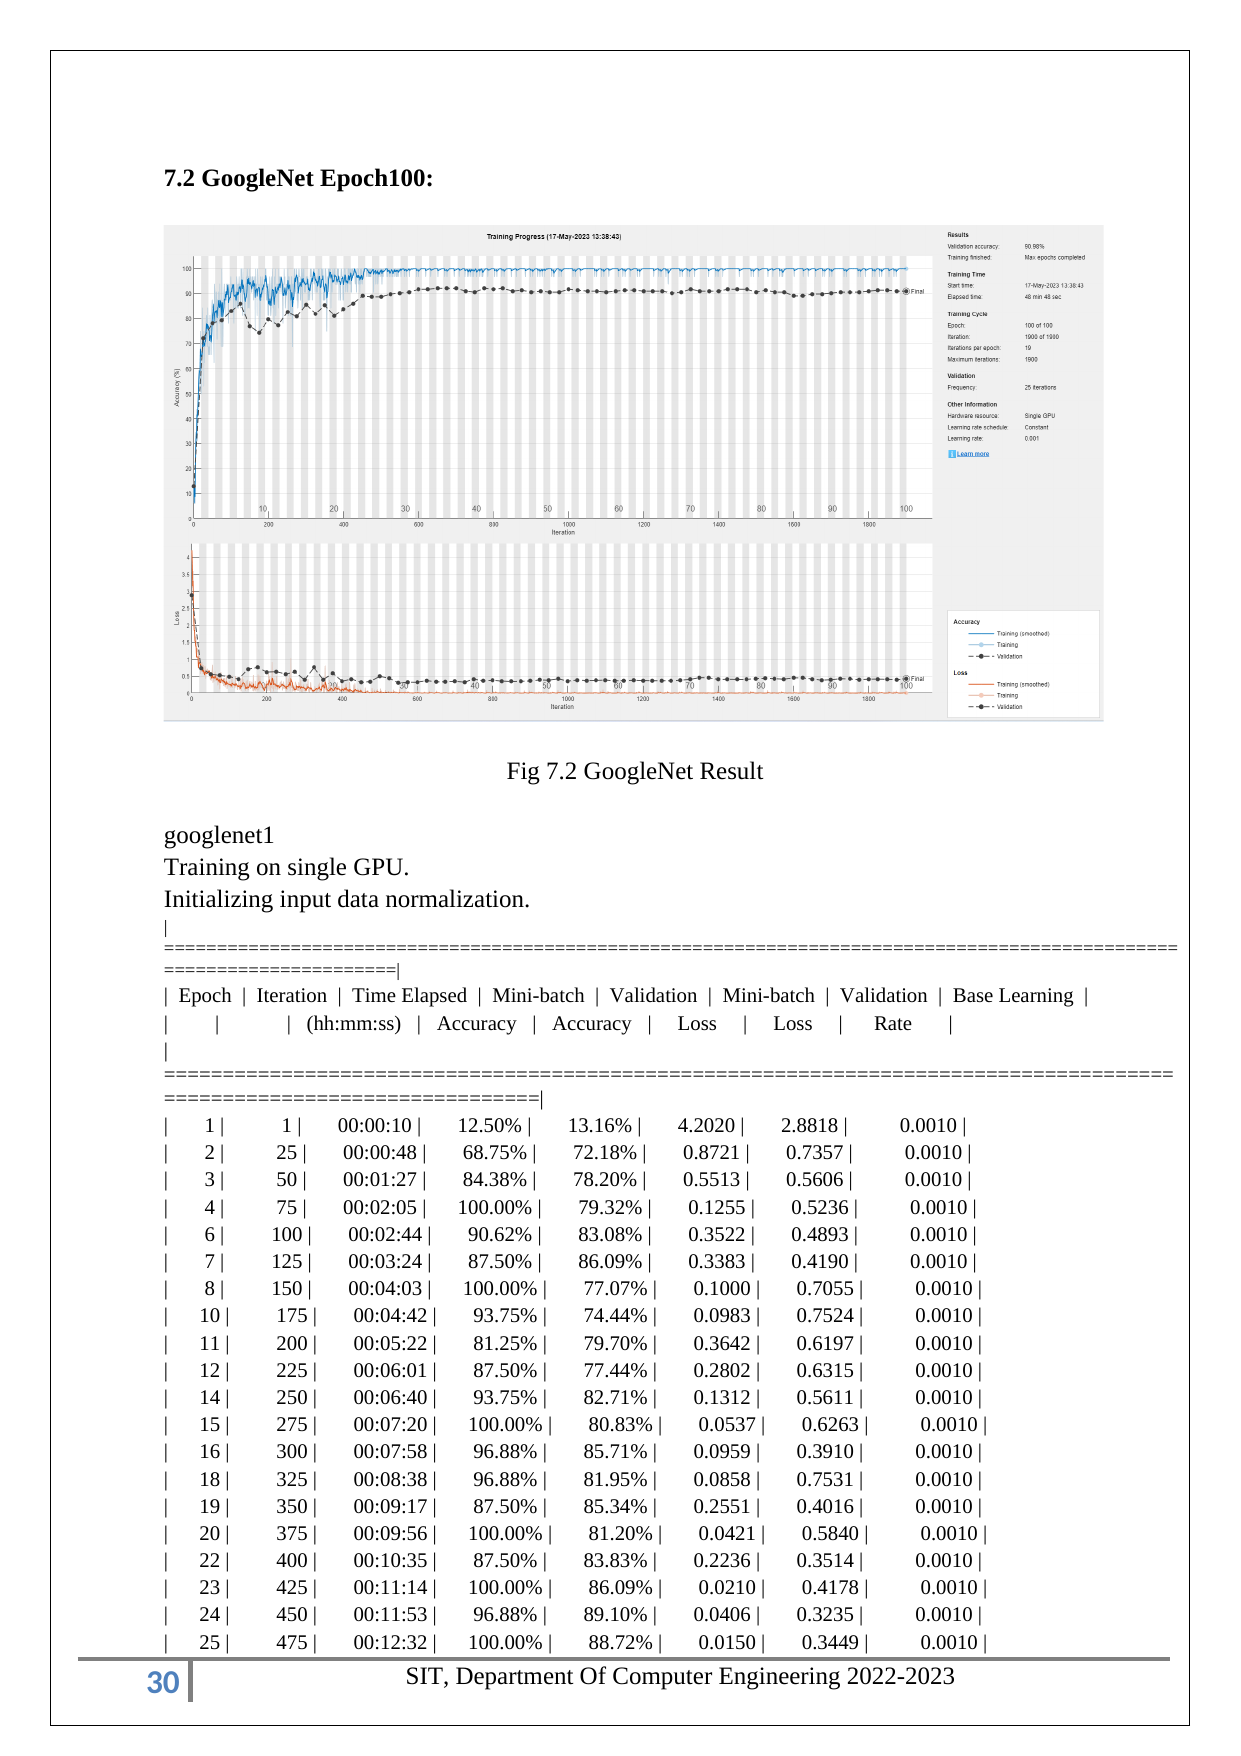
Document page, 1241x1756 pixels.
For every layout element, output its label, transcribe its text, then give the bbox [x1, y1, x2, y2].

text | 25 | 475 | 00:12:32 | 100.00% | 88.72% | 0.0150 | 0.3449 | 0.0010 | [164, 1629, 1181, 1654]
text | 10 | 175 | 00:04:42 | 93.75% | 74.44% | 0.0983 | 0.7524 | 0.0010 | [164, 1303, 1181, 1327]
text | 2 | 25 | 00:00:48 | 68.75% | 72.18% | 0.8721 | 0.7357 | 0.0010 | [164, 1140, 1181, 1164]
text | 3 | 50 | 00:01:27 | 84.38% | 78.20% | 0.5513 | 0.5606 | 0.0010 | [164, 1167, 1181, 1191]
text | 20 | 375 | 00:09:56 | 100.00% | 81.20% | 0.0421 | 0.5840 | 0.0010 | [164, 1521, 1181, 1545]
text | 22 | 400 | 00:10:35 | 87.50% | 83.83% | 0.2236 | 0.3514 | 0.0010 | [164, 1548, 1181, 1572]
text Fig 7.2 GoogleNet Result [89, 756, 1181, 785]
text | 18 | 325 | 00:08:38 | 96.88% | 81.95% | 0.0858 | 0.7531 | 0.0010 | [164, 1466, 1181, 1491]
text | Epoch | Iteration | Time Elapsed | Mini-batch | Validation | Mini-batch | Validation | Base Learning | [164, 983, 1181, 1007]
text 7.2 GoogleNet Epoch100: [89, 163, 1181, 192]
text | 12 | 225 | 00:06:01 | 87.50% | 77.44% | 0.2802 | 0.6315 | 0.0010 | [164, 1358, 1181, 1382]
text |======================================================================================================================| [164, 916, 1181, 980]
text Initializing input data normalization. [164, 884, 1181, 912]
text |======================================================================================================================| [164, 1038, 1181, 1110]
text | 4 | 75 | 00:02:05 | 100.00% | 79.32% | 0.1255 | 0.5236 | 0.0010 | [164, 1194, 1181, 1219]
text | 1 | 1 | 00:00:10 | 12.50% | 13.16% | 4.2020 | 2.8818 | 0.0010 | [164, 1113, 1181, 1137]
text | 6 | 100 | 00:02:44 | 90.62% | 83.08% | 0.3522 | 0.4893 | 0.0010 | [164, 1222, 1181, 1246]
text googlenet1 [164, 820, 1181, 849]
text Training on single GPU. [164, 852, 1181, 881]
text | 14 | 250 | 00:06:40 | 93.75% | 82.71% | 0.1312 | 0.5611 | 0.0010 | [164, 1385, 1181, 1409]
text | 16 | 300 | 00:07:58 | 96.88% | 85.71% | 0.0959 | 0.3910 | 0.0010 | [164, 1439, 1181, 1463]
picture [163, 225, 1104, 722]
text | 23 | 425 | 00:11:14 | 100.00% | 86.09% | 0.0210 | 0.4178 | 0.0010 | [164, 1575, 1181, 1599]
text | 19 | 350 | 00:09:17 | 87.50% | 85.34% | 0.2551 | 0.4016 | 0.0010 | [164, 1494, 1181, 1518]
text | | | (hh:mm:ss) | Accuracy | Accuracy | Loss | Loss | Rate | [164, 1011, 1181, 1034]
text | 7 | 125 | 00:03:24 | 87.50% | 86.09% | 0.3383 | 0.4190 | 0.0010 | [164, 1249, 1181, 1273]
text | 24 | 450 | 00:11:53 | 96.88% | 89.10% | 0.0406 | 0.3235 | 0.0010 | [164, 1602, 1181, 1626]
text | 15 | 275 | 00:07:20 | 100.00% | 80.83% | 0.0537 | 0.6263 | 0.0010 | [164, 1412, 1181, 1436]
text | 8 | 150 | 00:04:03 | 100.00% | 77.07% | 0.1000 | 0.7055 | 0.0010 | [164, 1276, 1181, 1300]
text | 11 | 200 | 00:05:22 | 81.25% | 79.70% | 0.3642 | 0.6197 | 0.0010 | [164, 1331, 1181, 1354]
